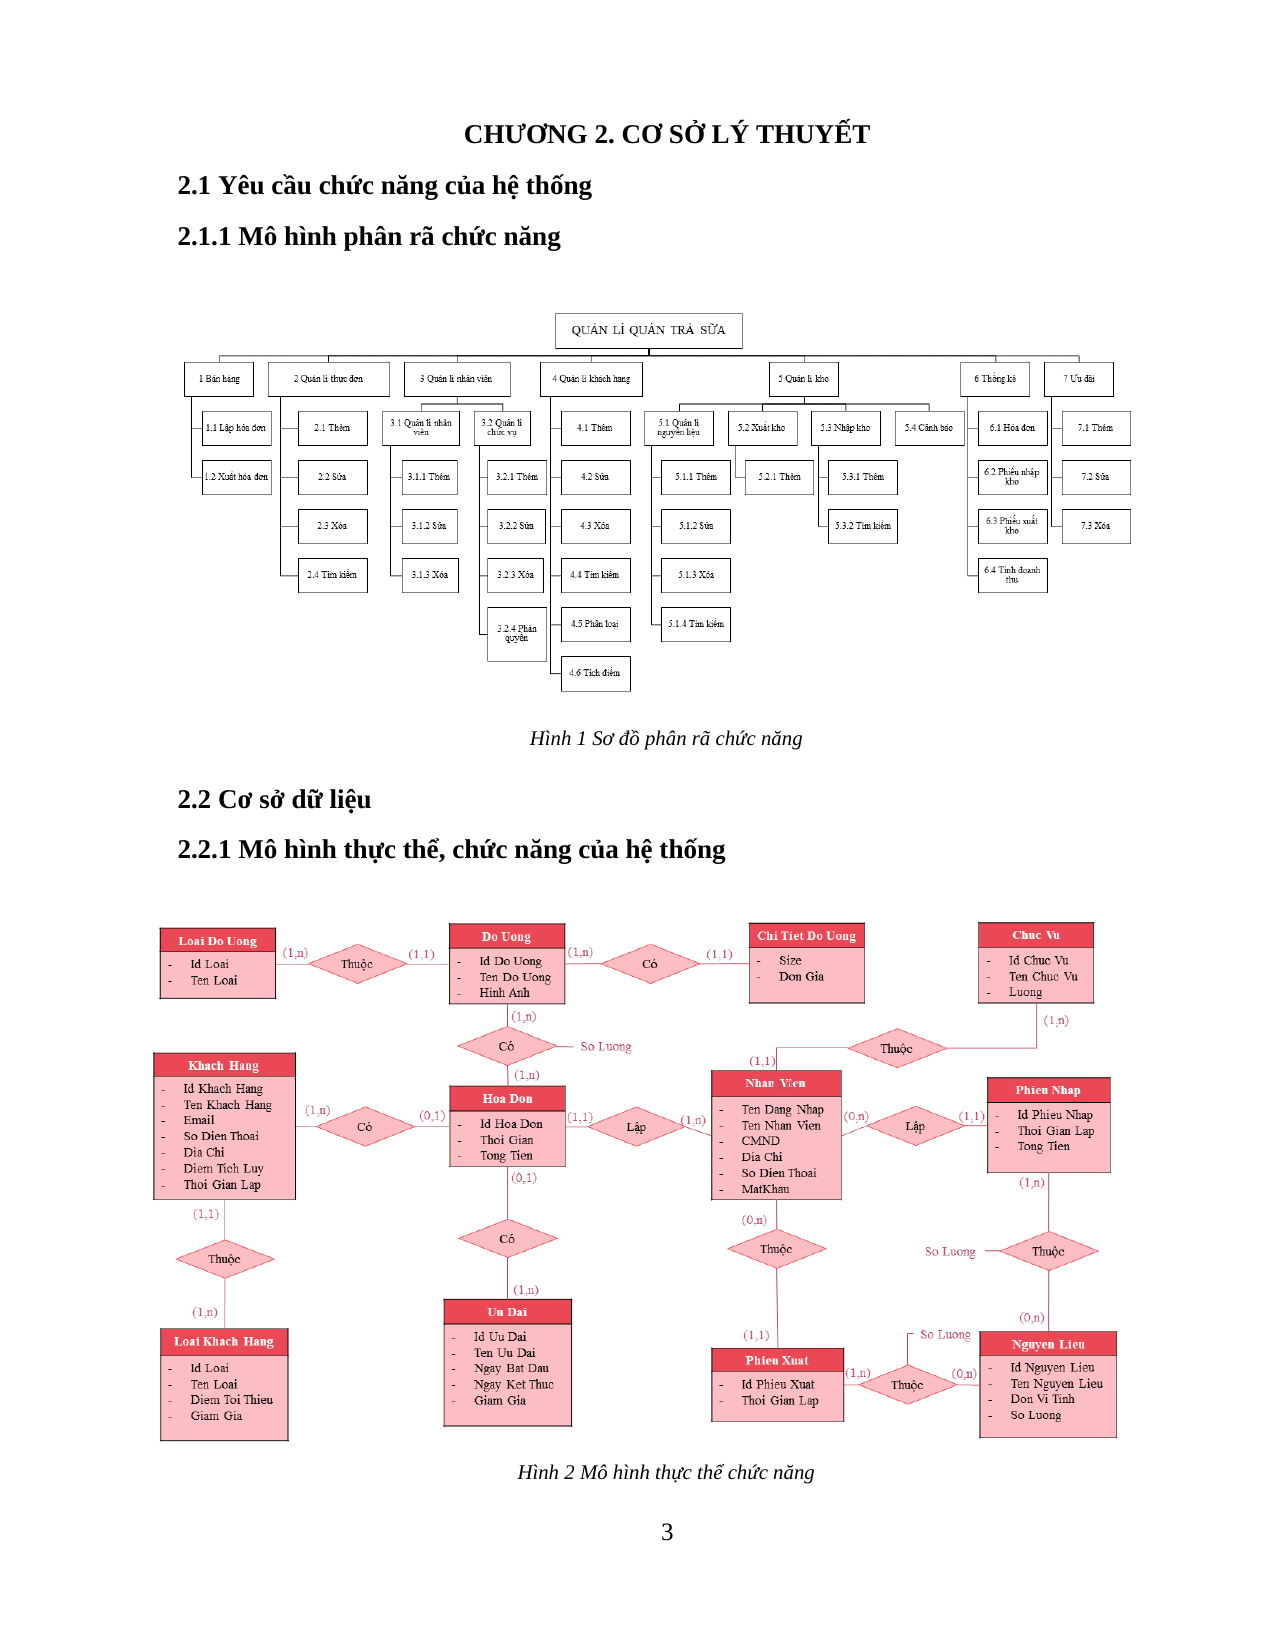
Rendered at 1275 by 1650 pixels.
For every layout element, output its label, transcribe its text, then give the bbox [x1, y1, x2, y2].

subtitle 2.2.1 Mô hình thực thể, chức năng của hệ thống [177, 834, 1157, 865]
subtitle 2.2 Cơ sở dữ liệu [177, 783, 1157, 814]
subtitle 2.1 Yêu cầu chức năng của hệ thống [177, 169, 1157, 200]
subtitle CHƯƠNG 2. CƠ SỞ LÝ THUYẾT [177, 118, 1157, 149]
text Hình Sơ đồ phân rã chức năng [177, 726, 1157, 750]
picture [177, 266, 1157, 726]
subtitle 2.1.1 Mô hình phân rã chức năng [177, 220, 1157, 251]
text Hình Mô hình thực thể chức năng [177, 1460, 1157, 1484]
picture [139, 909, 1120, 1461]
